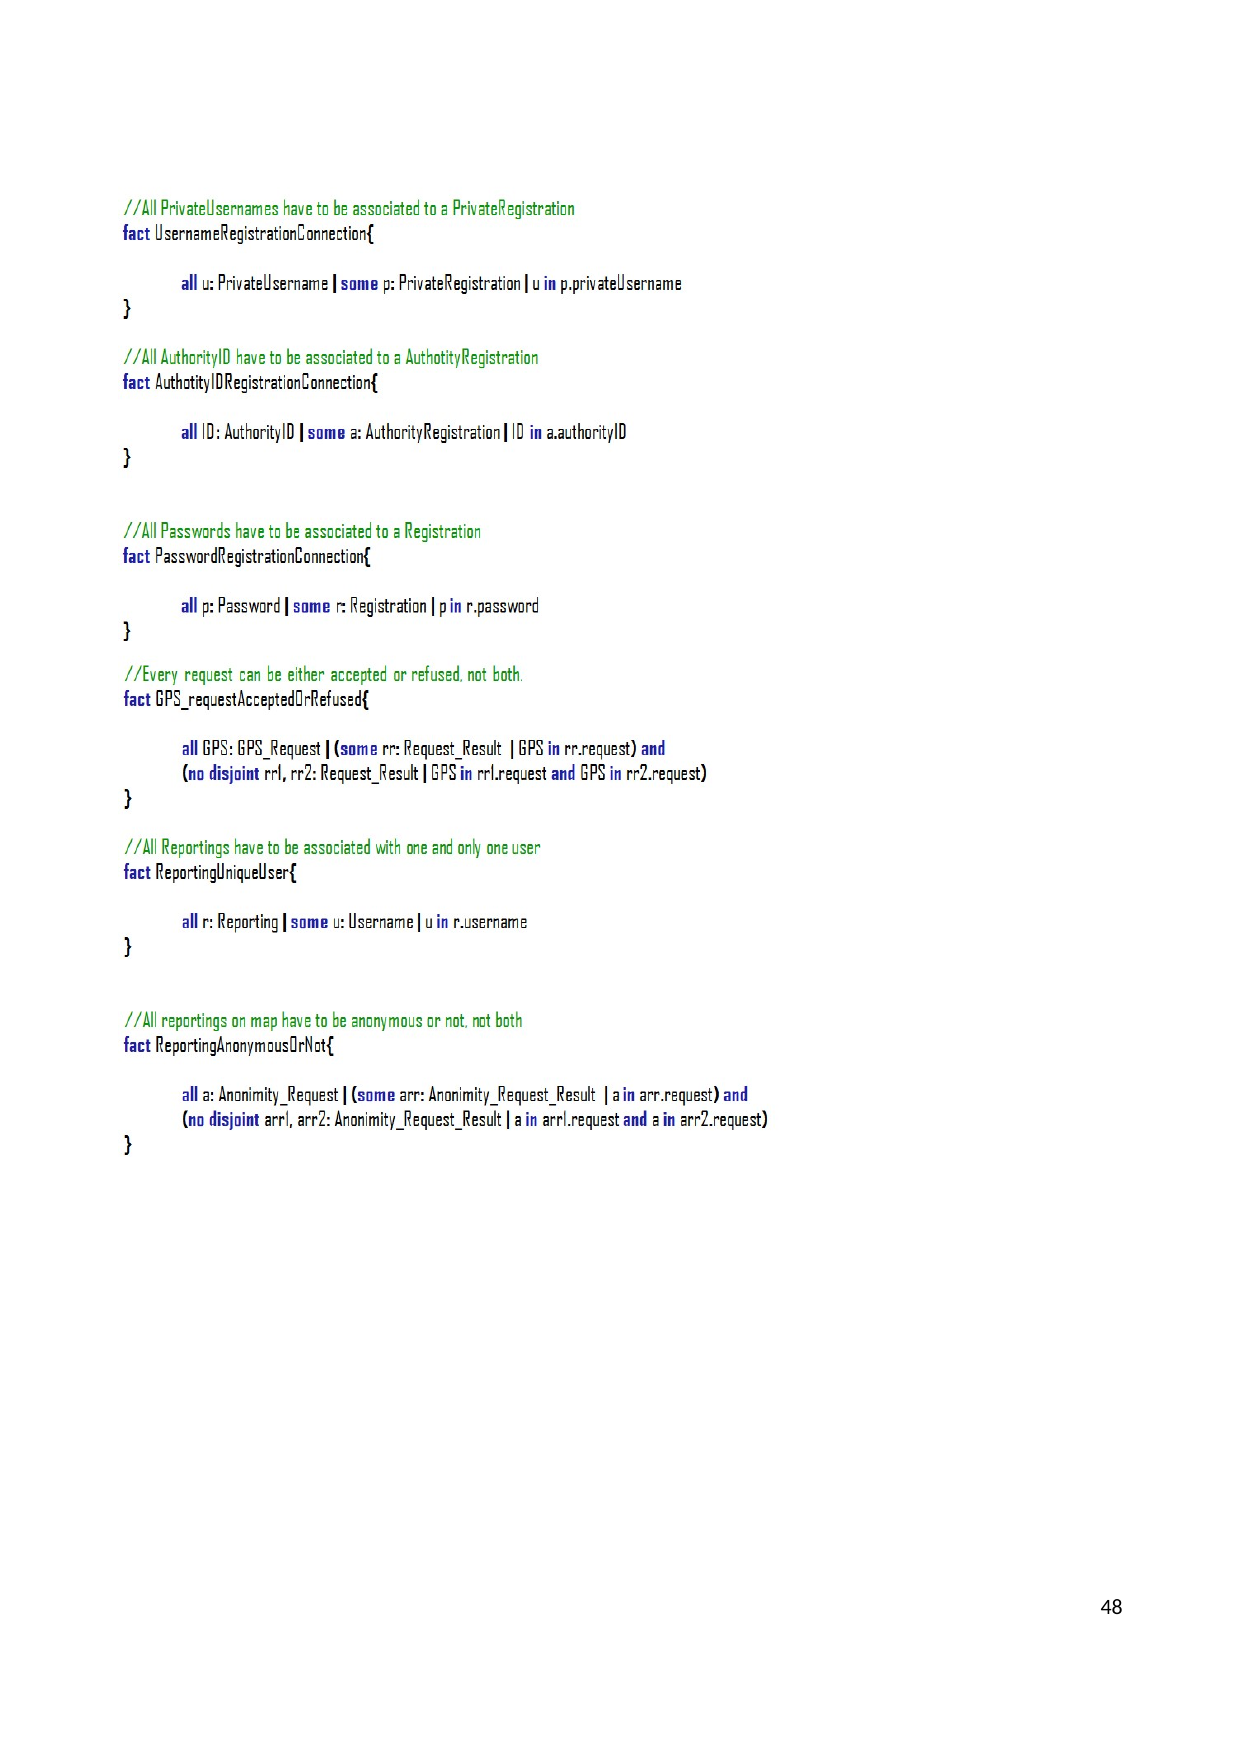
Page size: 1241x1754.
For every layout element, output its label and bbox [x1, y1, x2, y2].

picture [118, 147, 1123, 641]
picture [118, 642, 1123, 1157]
